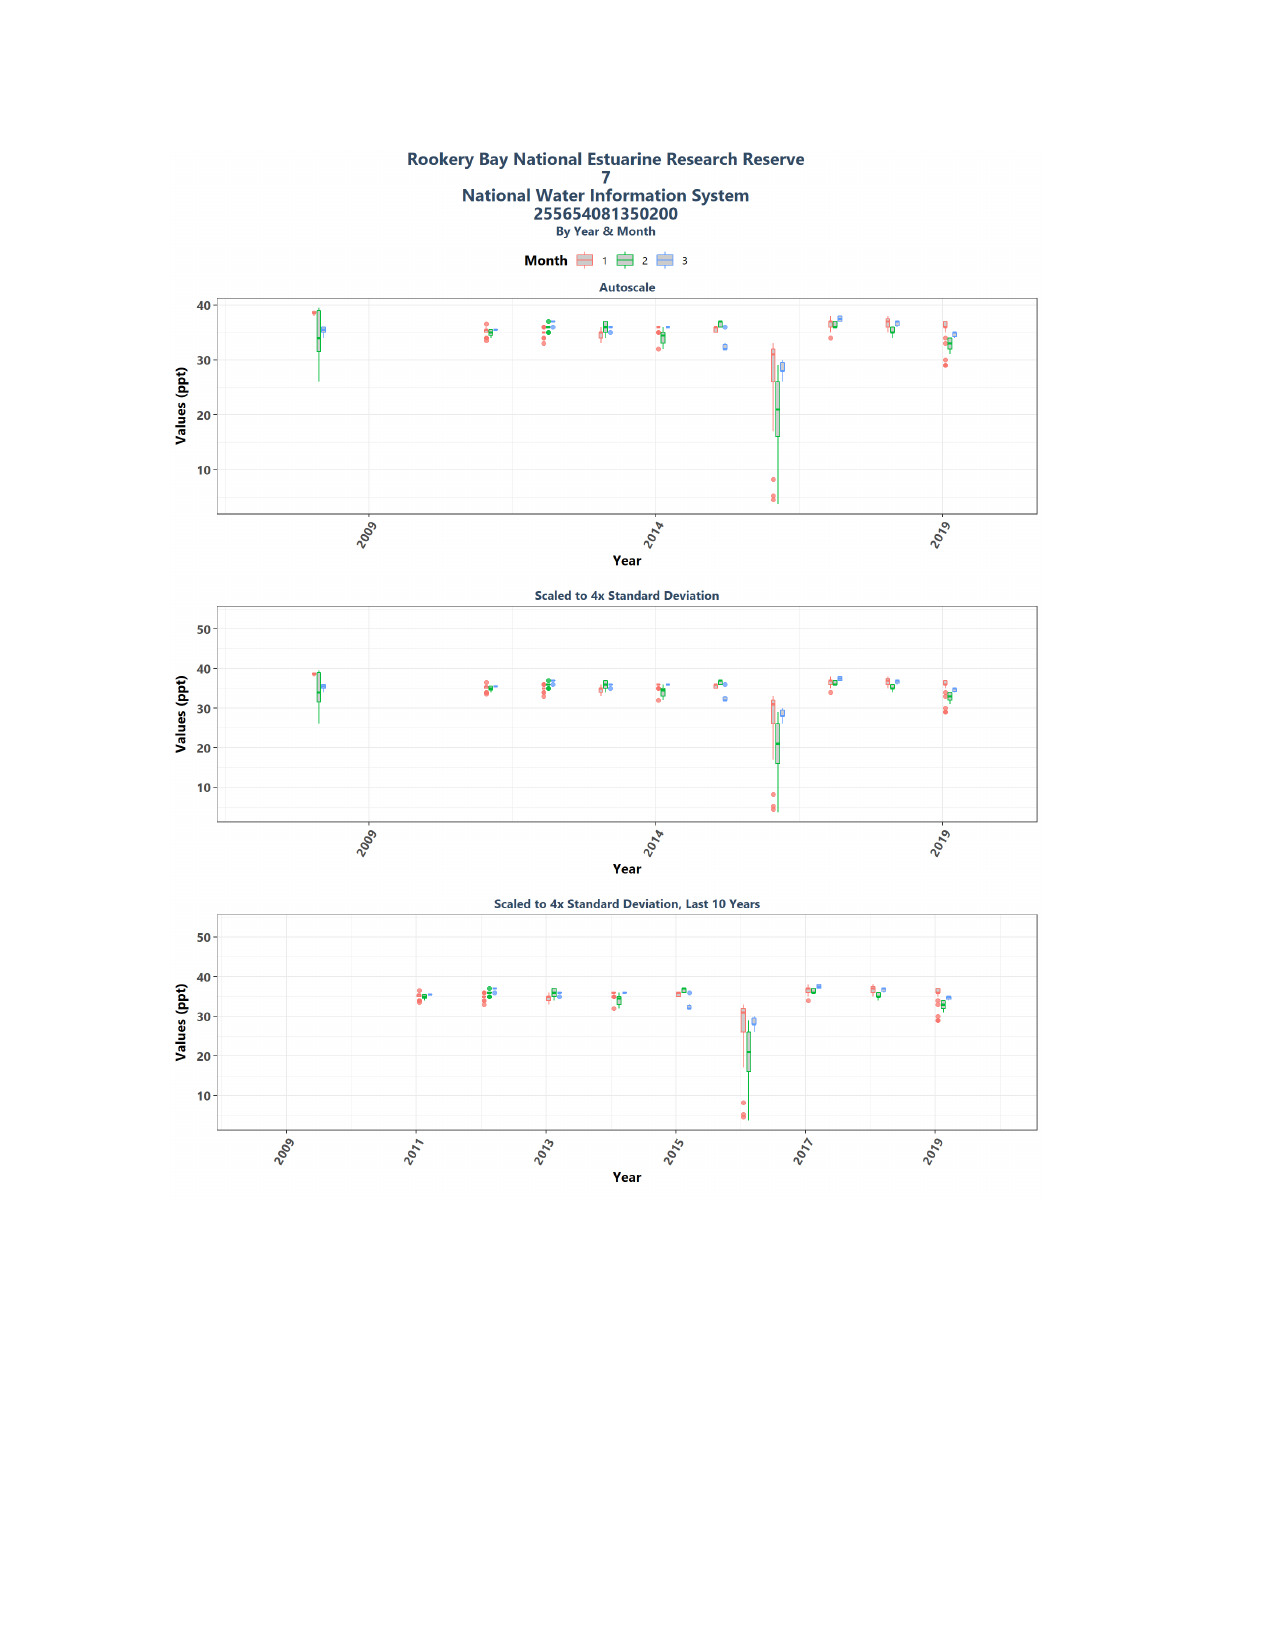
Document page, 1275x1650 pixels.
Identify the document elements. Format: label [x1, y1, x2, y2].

picture [168, 150, 1044, 1200]
